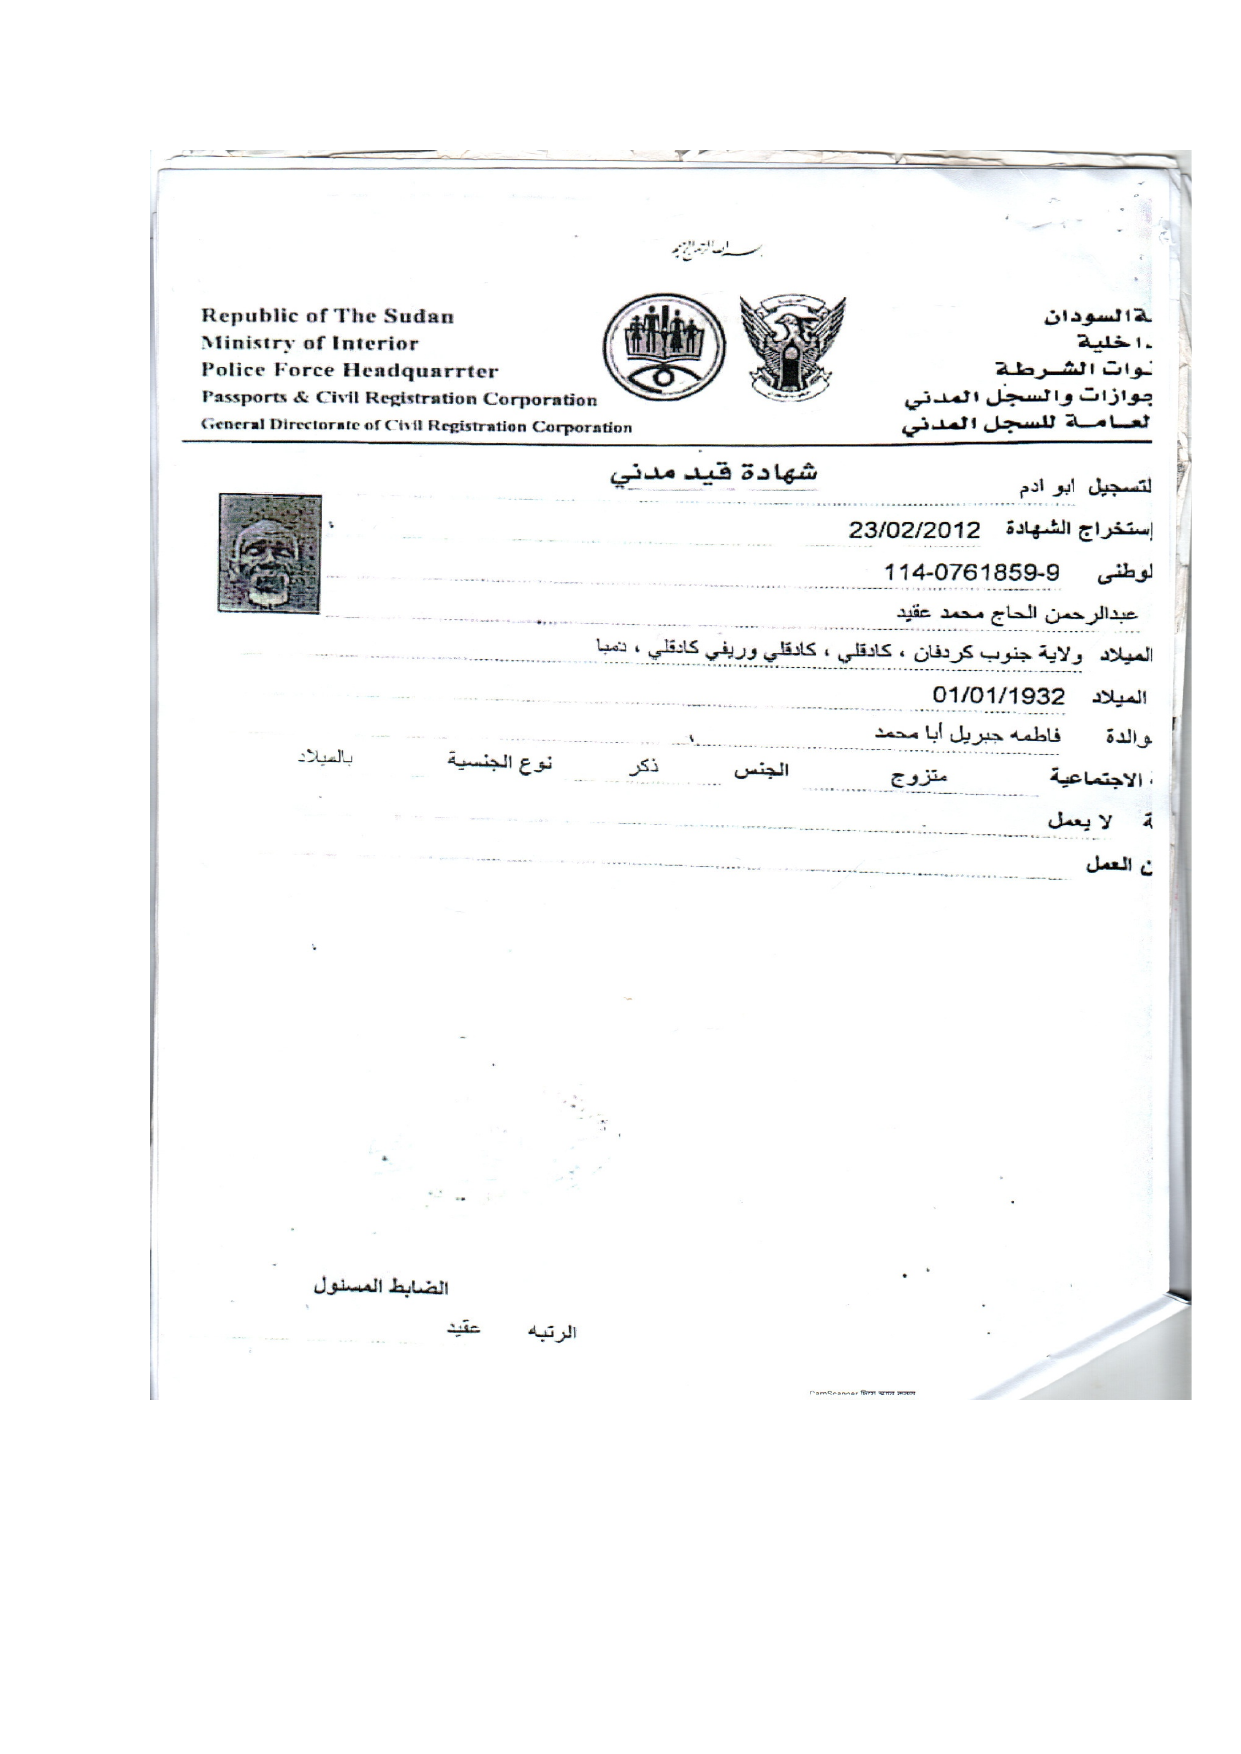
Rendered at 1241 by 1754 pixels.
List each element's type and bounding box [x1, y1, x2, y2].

picture [150, 150, 1192, 1400]
